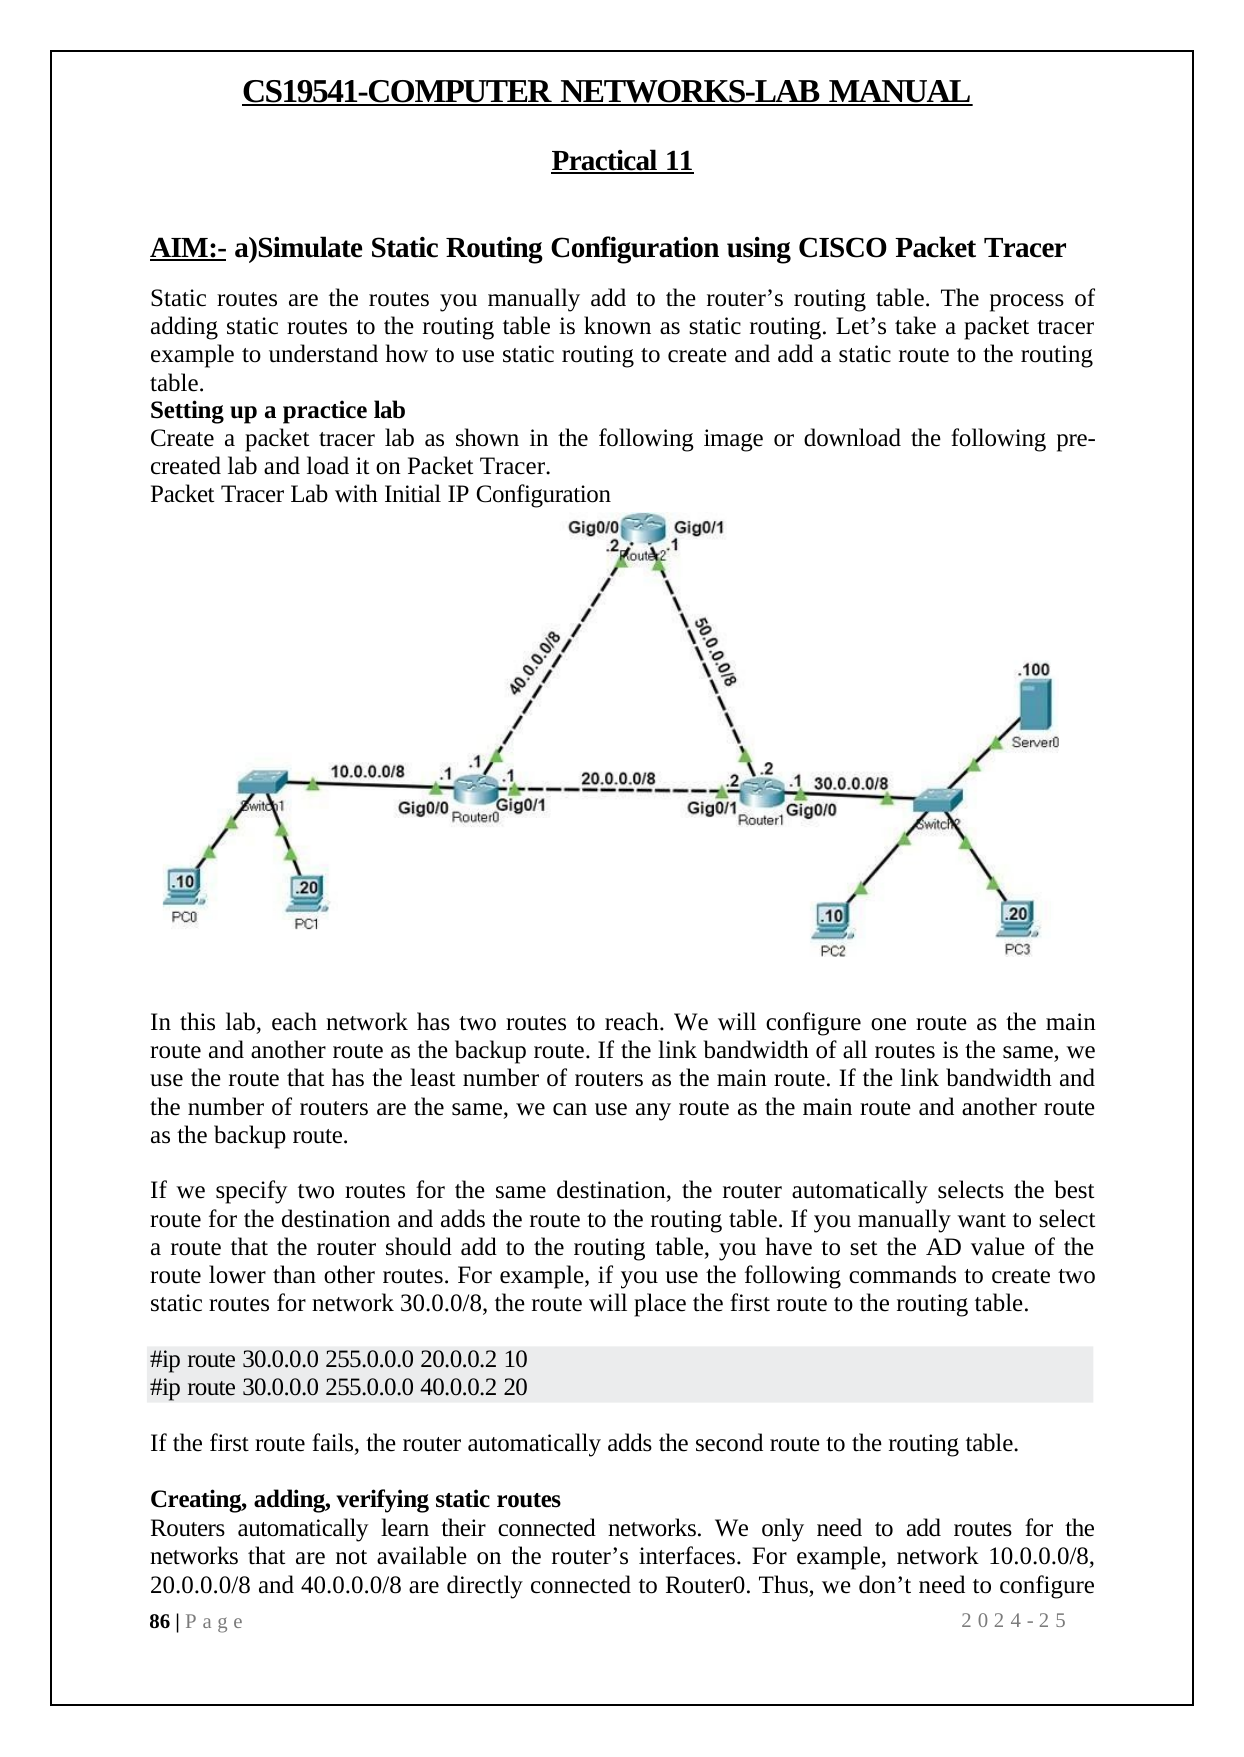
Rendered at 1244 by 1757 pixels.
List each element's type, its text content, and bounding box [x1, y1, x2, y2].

text If the first route fails, the router automatically adds the second route to the routing table. [150, 1370, 1185, 1457]
text In this lab, each network has two routes to reach. We will configure one route as the main route and another route as the backup route. If the link bandwidth of all routes is the same, we use the route that has the least number of routers as the main route. If the link bandwidth and the number of routers are the same, we can use any route as the main route and another route as the backup route. [150, 1007, 1096, 1148]
text Packet Tracer Lab with Initial IP Configuration [150, 479, 1185, 508]
text AIM:- a)Simulate Static Routing Configuration using CISCO Packet Tracer [150, 230, 1185, 264]
text If we specify two routes for the same destination, the router automatically selects the best route for the destination and adds the route to the routing table. If you manually want to select a route that the router should add to the routing table, you have to set the AD value of the route lower than other routes. For example, if you use the following commands to create two static routes for network 30.0.0/8, the route will place the first route to the routing table. [150, 1176, 1096, 1317]
text Setting up a practice lab [150, 397, 1185, 424]
text Create a packet tracer lab as shown in the following image or download the following pre-created lab and load it on Packet Tracer. [150, 424, 1096, 479]
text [150, 1514, 1096, 1598]
picture [162, 512, 1059, 957]
text Static routes are the routes you manually add to the router’s routing table. The process of adding static routes to the routing table is known as static routing. Let’s take a packet tracer example to understand how to use static routing to create and add a static route to the routing table. [150, 284, 1095, 397]
subtitle Practical 11 [461, 143, 784, 177]
text Creating, adding, verifying static routes [150, 1484, 1185, 1513]
